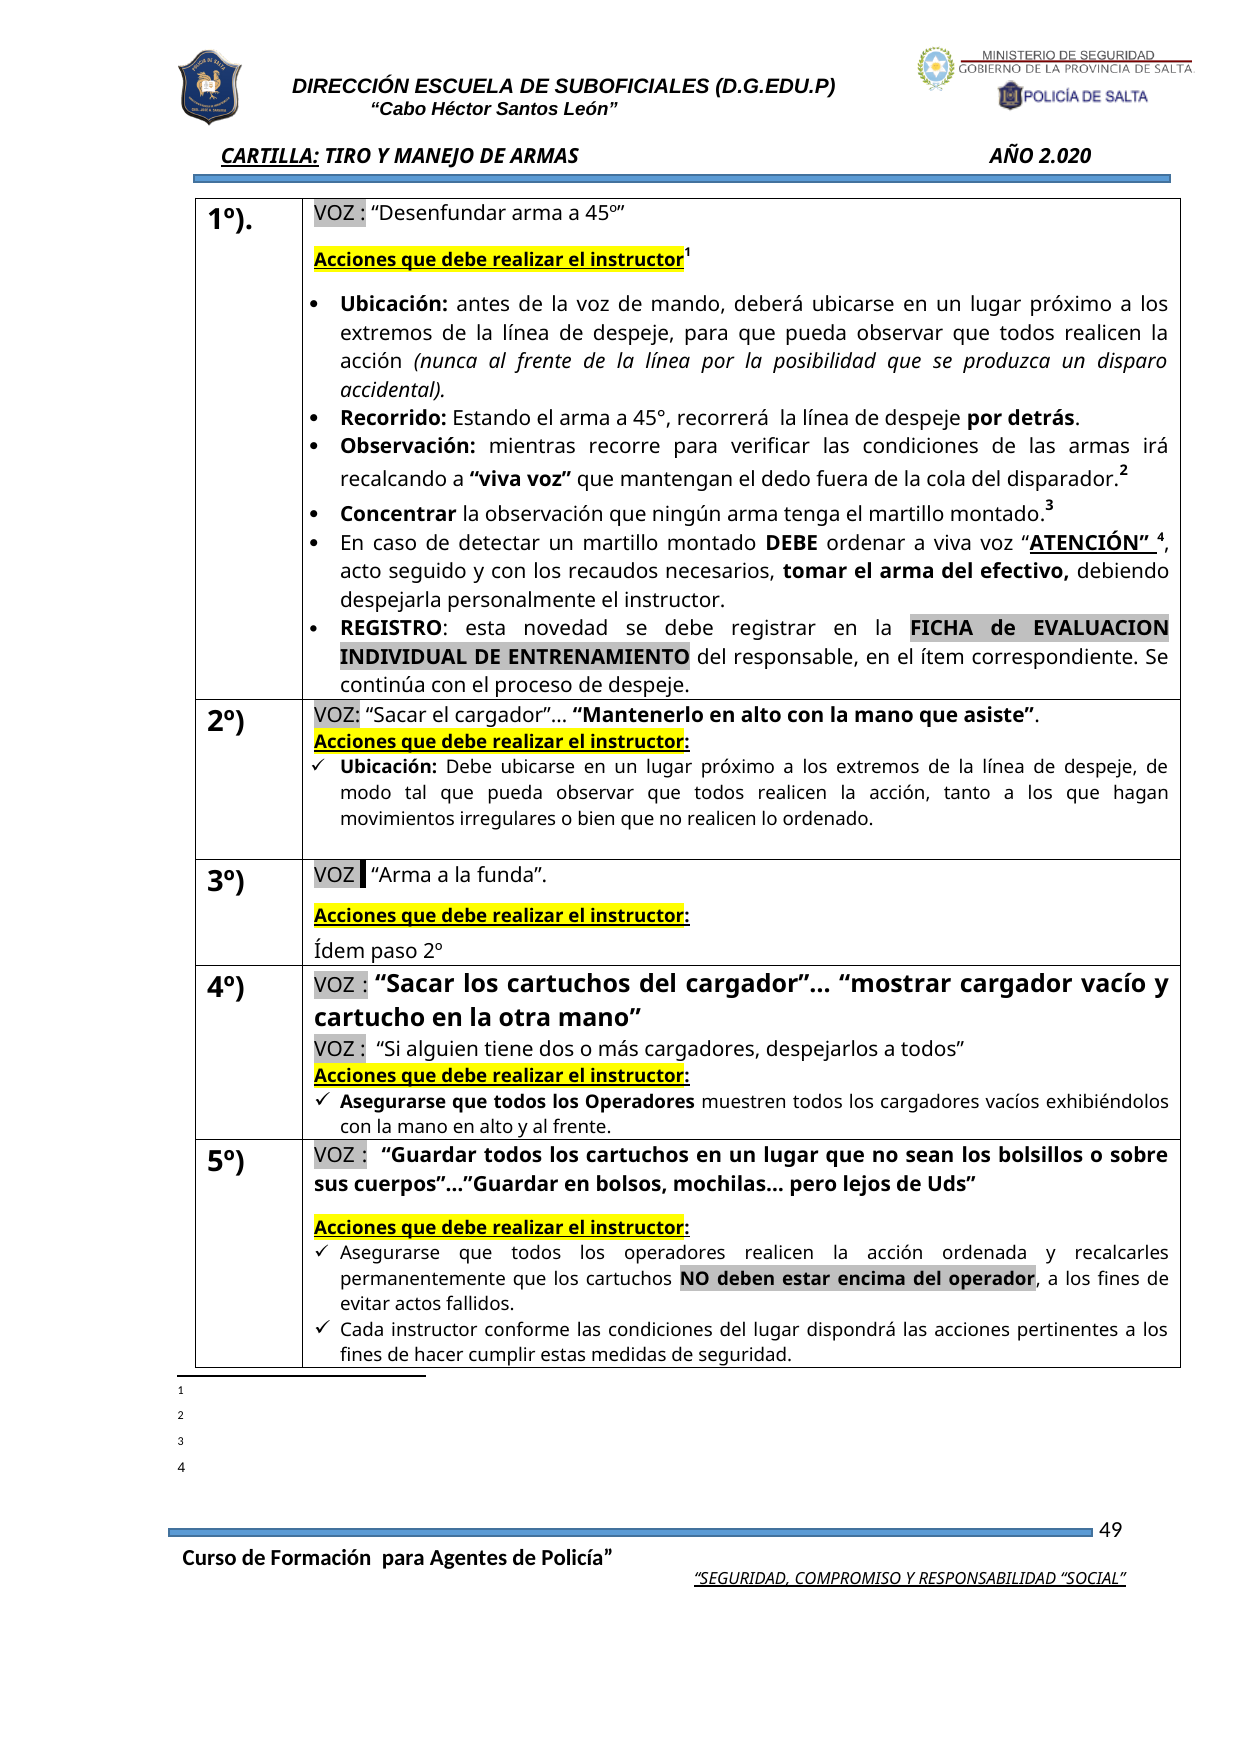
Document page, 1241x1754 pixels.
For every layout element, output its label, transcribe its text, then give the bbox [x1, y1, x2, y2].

table_cell VOZ : “Desenfundar arma a 45º” Acciones que debe realizar el instructor Ubicación: antes de la voz de mando, deberá ubicarse en un lugar próximo a los extremos de la línea de despeje, para que pueda observar que todos realicen la acción (nunca al frente de la línea por la posibilidad que se produzca un disparo accidental). Recorrido: Estando el arma a 45°, recorrerá la línea de despeje por detrás. Observación: mientras recorre para verificar las condiciones de las armas irá recalcando a “viva voz” que mantengan el dedo fuera de la cola del disparador. Concentrar la observación que ningún arma tenga el martillo montado. En caso de detectar un martillo montado DEBE ordenar a viva voz “ATENCIÓN” , acto seguido y con los recaudos necesarios, tomar el arma del efectivo, debiendo despejarla personalmente el instructor. REGISTRO: esta novedad se debe registrar en la FICHA de EVALUACION INDIVIDUAL DE ENTRENAMIENTO del responsable, en el ítem correspondiente. Se continúa con el proceso de despeje. [303, 199, 1180, 699]
table_cell 1º). [196, 199, 302, 699]
table_cell 2º) [196, 700, 302, 859]
table_cell VOZ : “Sacar los cartuchos del cargador”… “mostrar cargador vacío y cartucho en la otra mano” VOZ : “Si alguien tiene dos o más cargadores, despejarlos a todos” Acciones que debe realizar el instructor: Asegurarse que todos los Operadores muestren todos los cargadores vacíos exhibiéndolos con la mano en alto y al frente. [303, 966, 1180, 1139]
picture [176, 46, 244, 129]
table_cell VOZ: “Sacar el cargador”… “Mantenerlo en alto con la mano que asiste”. Acciones que debe realizar el instructor: Ubicación: Debe ubicarse en un lugar próximo a los extremos de la línea de despeje, de modo tal que pueda observar que todos realicen la acción, tanto a los que hagan movimientos irregulares o bien que no realicen lo ordenado. [303, 700, 1180, 859]
table_cell 5º) [196, 1140, 302, 1367]
table_cell 4º) [196, 966, 302, 1139]
picture [917, 46, 1227, 129]
table_cell VOZ : “Arma a la funda”. Acciones que debe realizar el instructor: Ídem paso 2º [303, 860, 1180, 965]
table_cell VOZ : “Guardar todos los cartuchos en un lugar que no sean los bolsillos o sobre sus cuerpos”…”Guardar en bolsos, mochilas… pero lejos de Uds” Acciones que debe realizar el instructor: Asegurarse que todos los operadores realicen la acción ordenada y recalcarles permanentemente que los cartuchos NO deben estar encima del operador, a los fines de evitar actos fallidos. Cada instructor conforme las condiciones del lugar dispondrá las acciones pertinentes a los fines de hacer cumplir estas medidas de seguridad. [303, 1140, 1180, 1367]
table_cell 3º) [196, 860, 302, 965]
